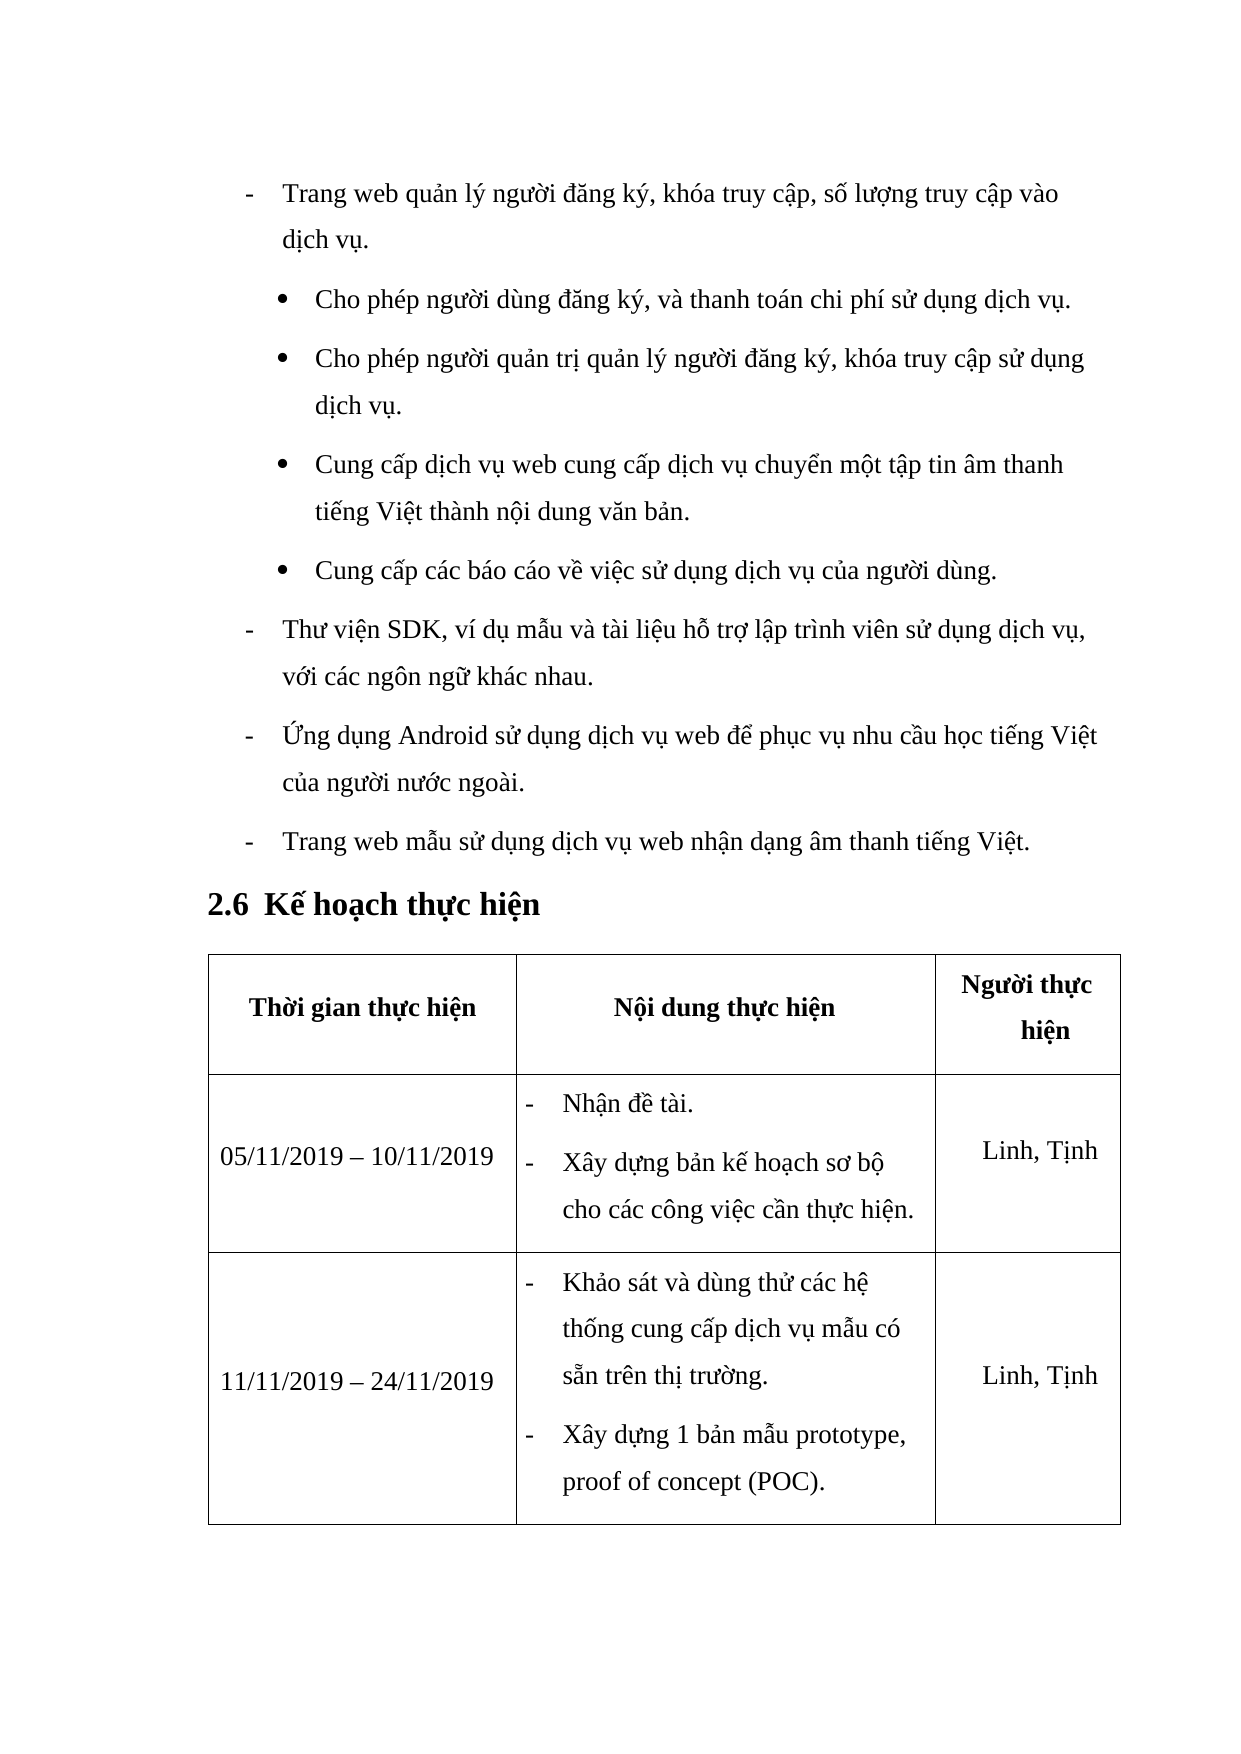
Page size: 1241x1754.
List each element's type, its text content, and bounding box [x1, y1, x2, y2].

table_cell Linh, Tịnh [936, 1253, 1120, 1524]
list Ứng dụng Android sử dụng dịch vụ web để phục vụ nhu cầu học tiếng Việt của người nước ngoài. [244, 719, 1122, 797]
table_cell 05/11/2019 – 10/11/2019 [209, 1075, 516, 1252]
table_header Người thực hiện [936, 955, 1120, 1074]
list Thư viện SDK, ví dụ mẫu và tài liệu hỗ trợ lập trình viên sử dụng dịch vụ, với các ngôn ngữ khác nhau. [245, 613, 1110, 691]
table_header Nội dung thực hiện [517, 955, 935, 1074]
table_cell Khảo sát và dùng thử các hệ thống cung cấp dịch vụ mẫu có sẵn trên thị trường. Xây dựng 1 bản mẫu prototype, proof of concept (POC). [517, 1253, 935, 1524]
list Cho phép người dùng đăng ký, và thanh toán chi phí sử dụng dịch vụ. [278, 283, 1110, 314]
list Trang web mẫu sử dụng dịch vụ web nhận dạng âm thanh tiếng Việt. [244, 825, 1122, 856]
table_header Thời gian thực hiện [209, 955, 516, 1074]
table_cell Nhận đề tài. Xây dựng bản kế hoạch sơ bộ cho các công việc cần thực hiện. [517, 1075, 935, 1252]
table_cell 11/11/2019 – 24/11/2019 [209, 1253, 516, 1524]
list Trang web quản lý người đăng ký, khóa truy cập, số lượng truy cập vào dịch vụ. [245, 177, 1110, 255]
list Cung cấp các báo cáo về việc sử dụng dịch vụ của người dùng. [278, 554, 1110, 585]
table_cell Linh, Tịnh [936, 1075, 1120, 1252]
list Kế hoạch thực hiện [207, 884, 1122, 923]
list Cung cấp dịch vụ web cung cấp dịch vụ chuyển một tập tin âm thanh tiếng Việt thành nội dung văn bản. [278, 448, 1110, 526]
list Cho phép người quản trị quản lý người đăng ký, khóa truy cập sử dụng dịch vụ. [278, 342, 1110, 420]
